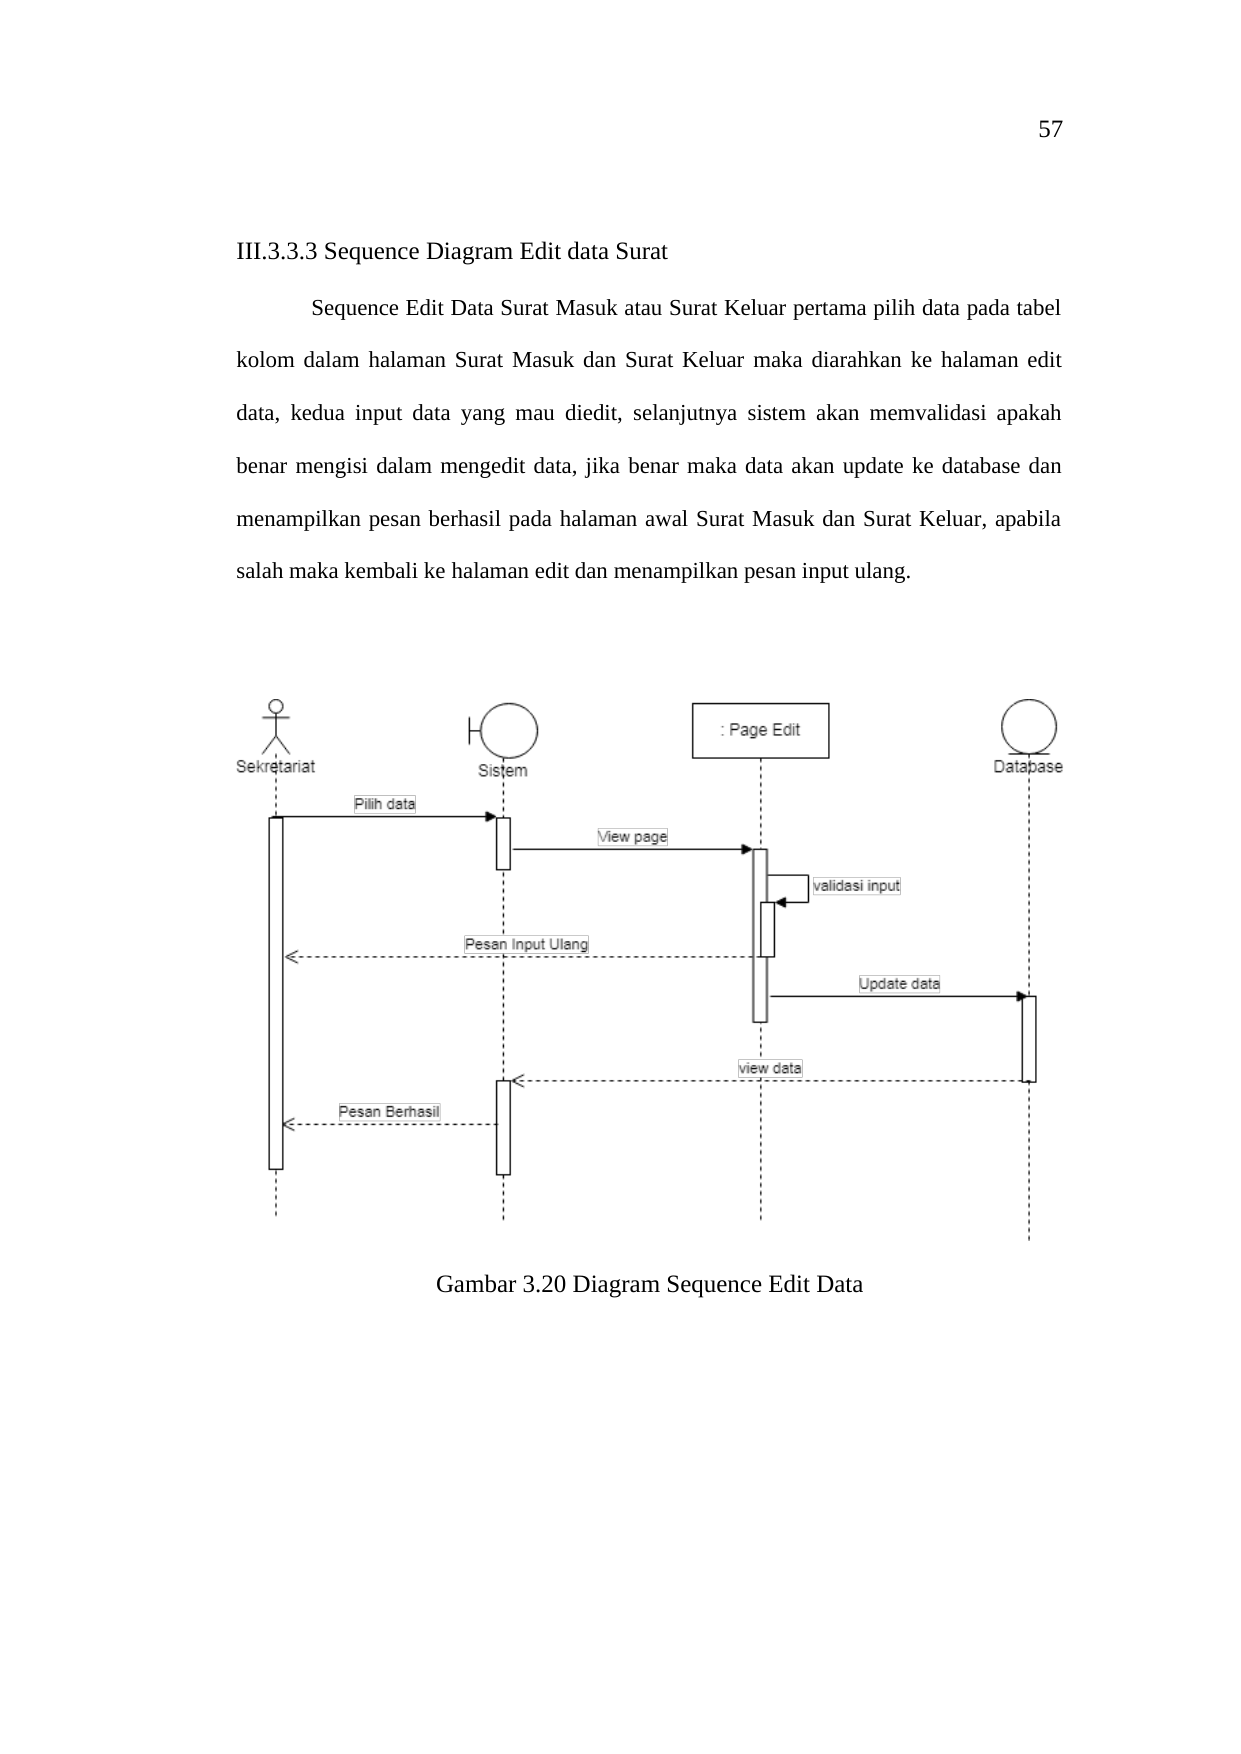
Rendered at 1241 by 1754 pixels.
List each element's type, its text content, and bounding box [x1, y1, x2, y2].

text Gambar 3.20 Diagram Sequence Edit Data [236, 1269, 1063, 1297]
subtitle Sequence Diagram Edit data Surat [236, 236, 1063, 265]
text Sequence Edit Data Surat Masuk atau Surat Keluar pertama pilih data pada tabel kolom dalam halaman Surat Masuk dan Surat Keluar maka diarahkan ke halaman edit data, kedua input data yang mau diedit, selanjutnya sistem akan memvalidasi apakah benar mengisi dalam mengedit data, jika benar maka data akan update ke database dan menampilkan pesan berhasil pada halaman awal Surat Masuk dan Surat Keluar, apabila salah maka kembali ke halaman edit dan menampilkan pesan input ulang. [236, 294, 1063, 584]
picture [236, 699, 1064, 1241]
